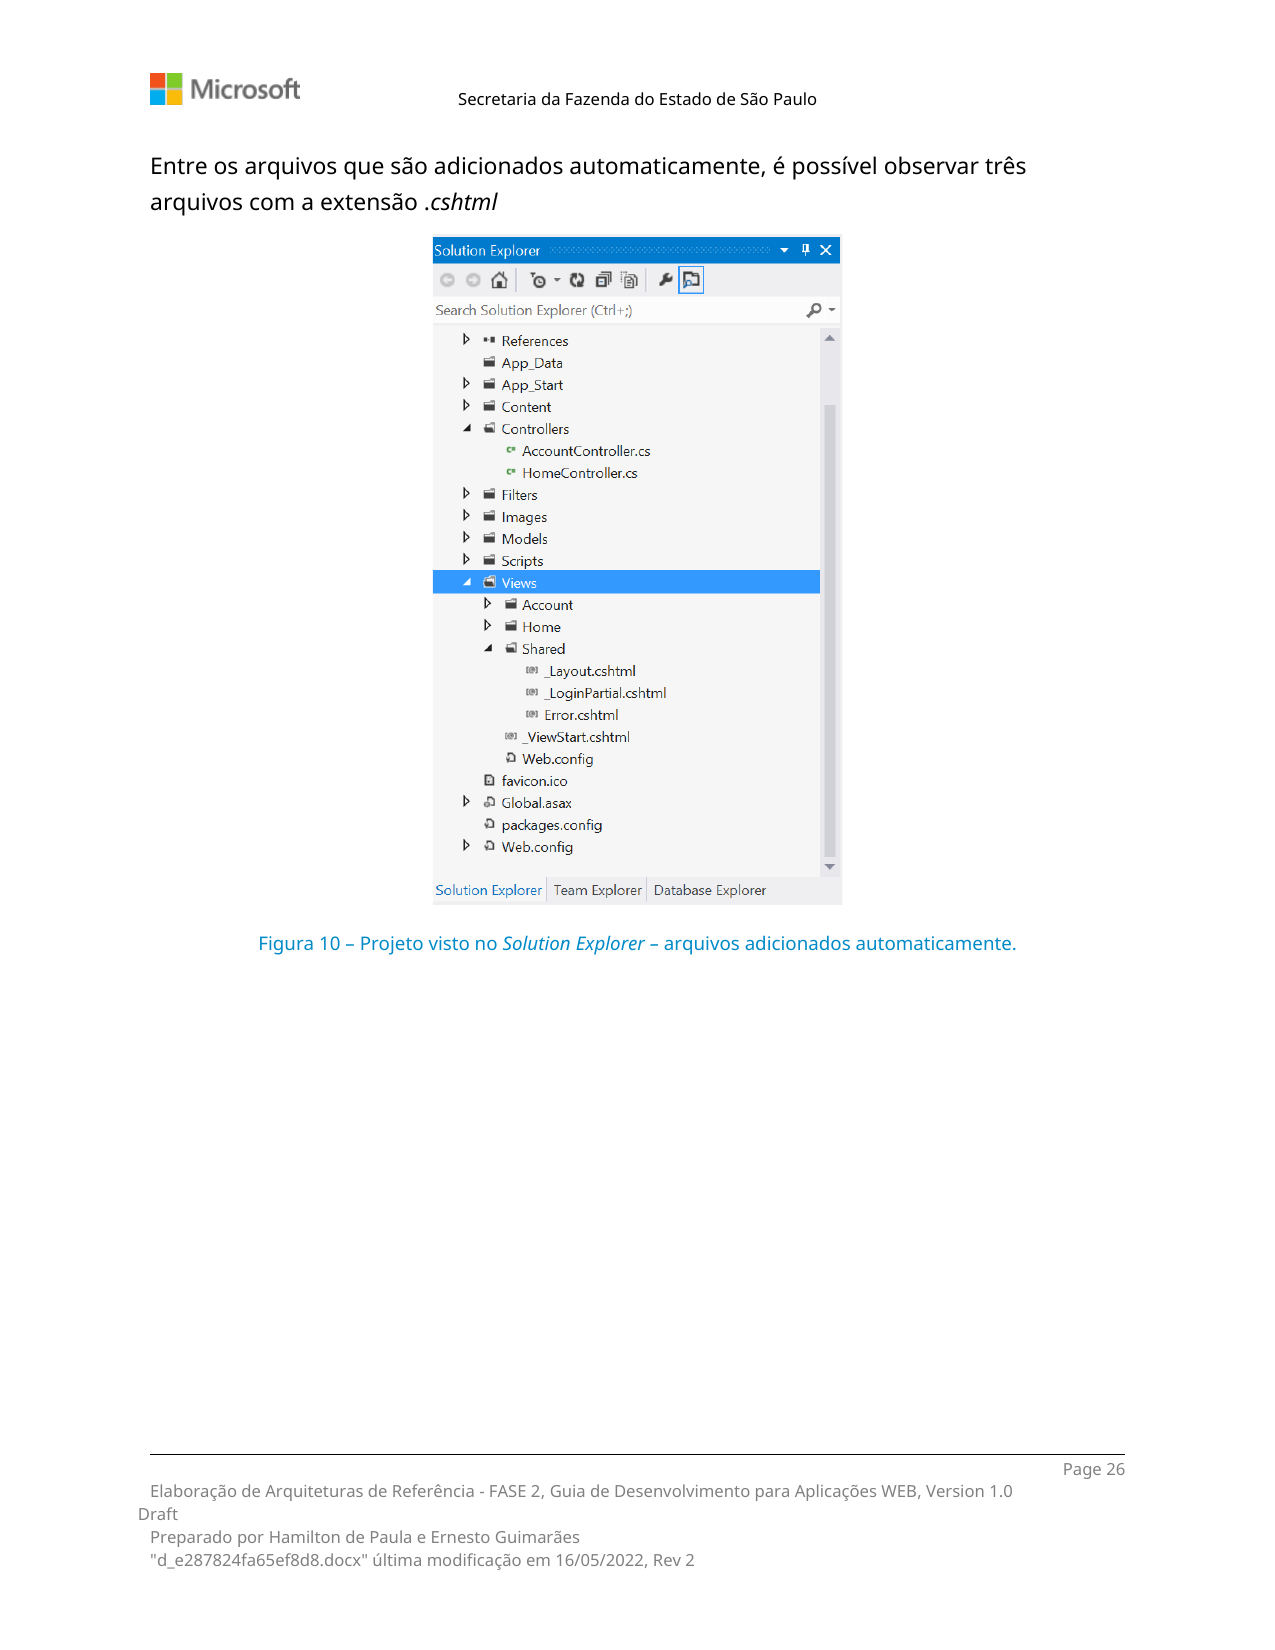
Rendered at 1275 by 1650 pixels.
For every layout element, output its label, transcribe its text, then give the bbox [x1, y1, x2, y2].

text Figura 10 – Projeto visto no Solution Explorer – arquivos adicionados automaticamente. [150, 930, 1125, 956]
picture [150, 73, 300, 106]
picture [432, 234, 843, 905]
text Entre os arquivos que são adicionados automaticamente, é possível observar três arquivos com a extensão .cshtml [150, 150, 1125, 217]
